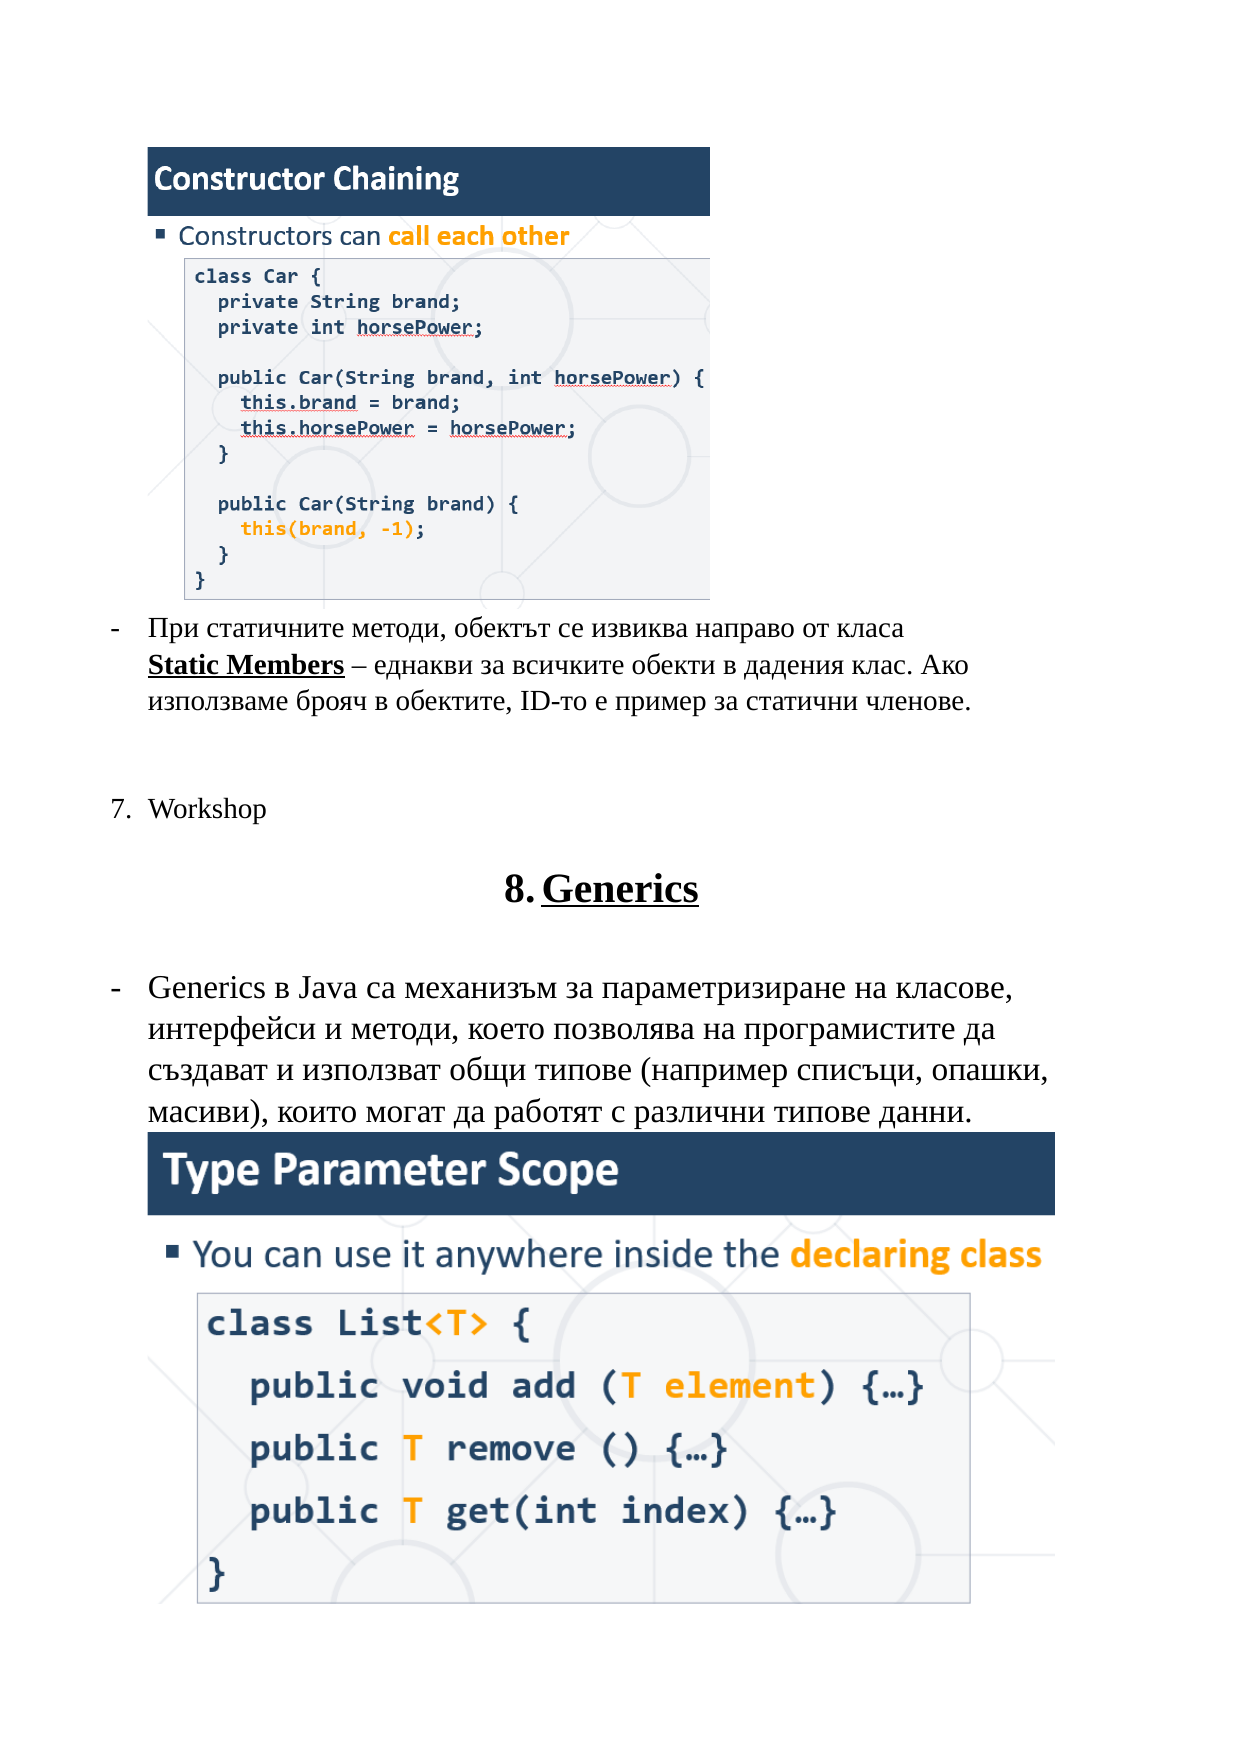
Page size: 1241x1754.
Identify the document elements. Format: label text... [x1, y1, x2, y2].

text Static Members – еднакви за всичките обекти в дадения клас. Ако използваме брояч в обектите, ID-то е пример за статични членове. [148, 647, 1093, 716]
list При статичните методи, обектът се извиква направо от класа [110, 611, 1093, 644]
picture [147, 147, 710, 609]
list Generics [110, 864, 1093, 912]
list Generics в Java са механизъм за параметризиране на класове, интерфейси и методи, което позволява на програмистите да създават и използват общи типове (например списъци, опашки, масиви), които могат да работят с различни типове данни. [110, 967, 1093, 1129]
picture [147, 1132, 1055, 1604]
list Workshop [110, 791, 1093, 825]
